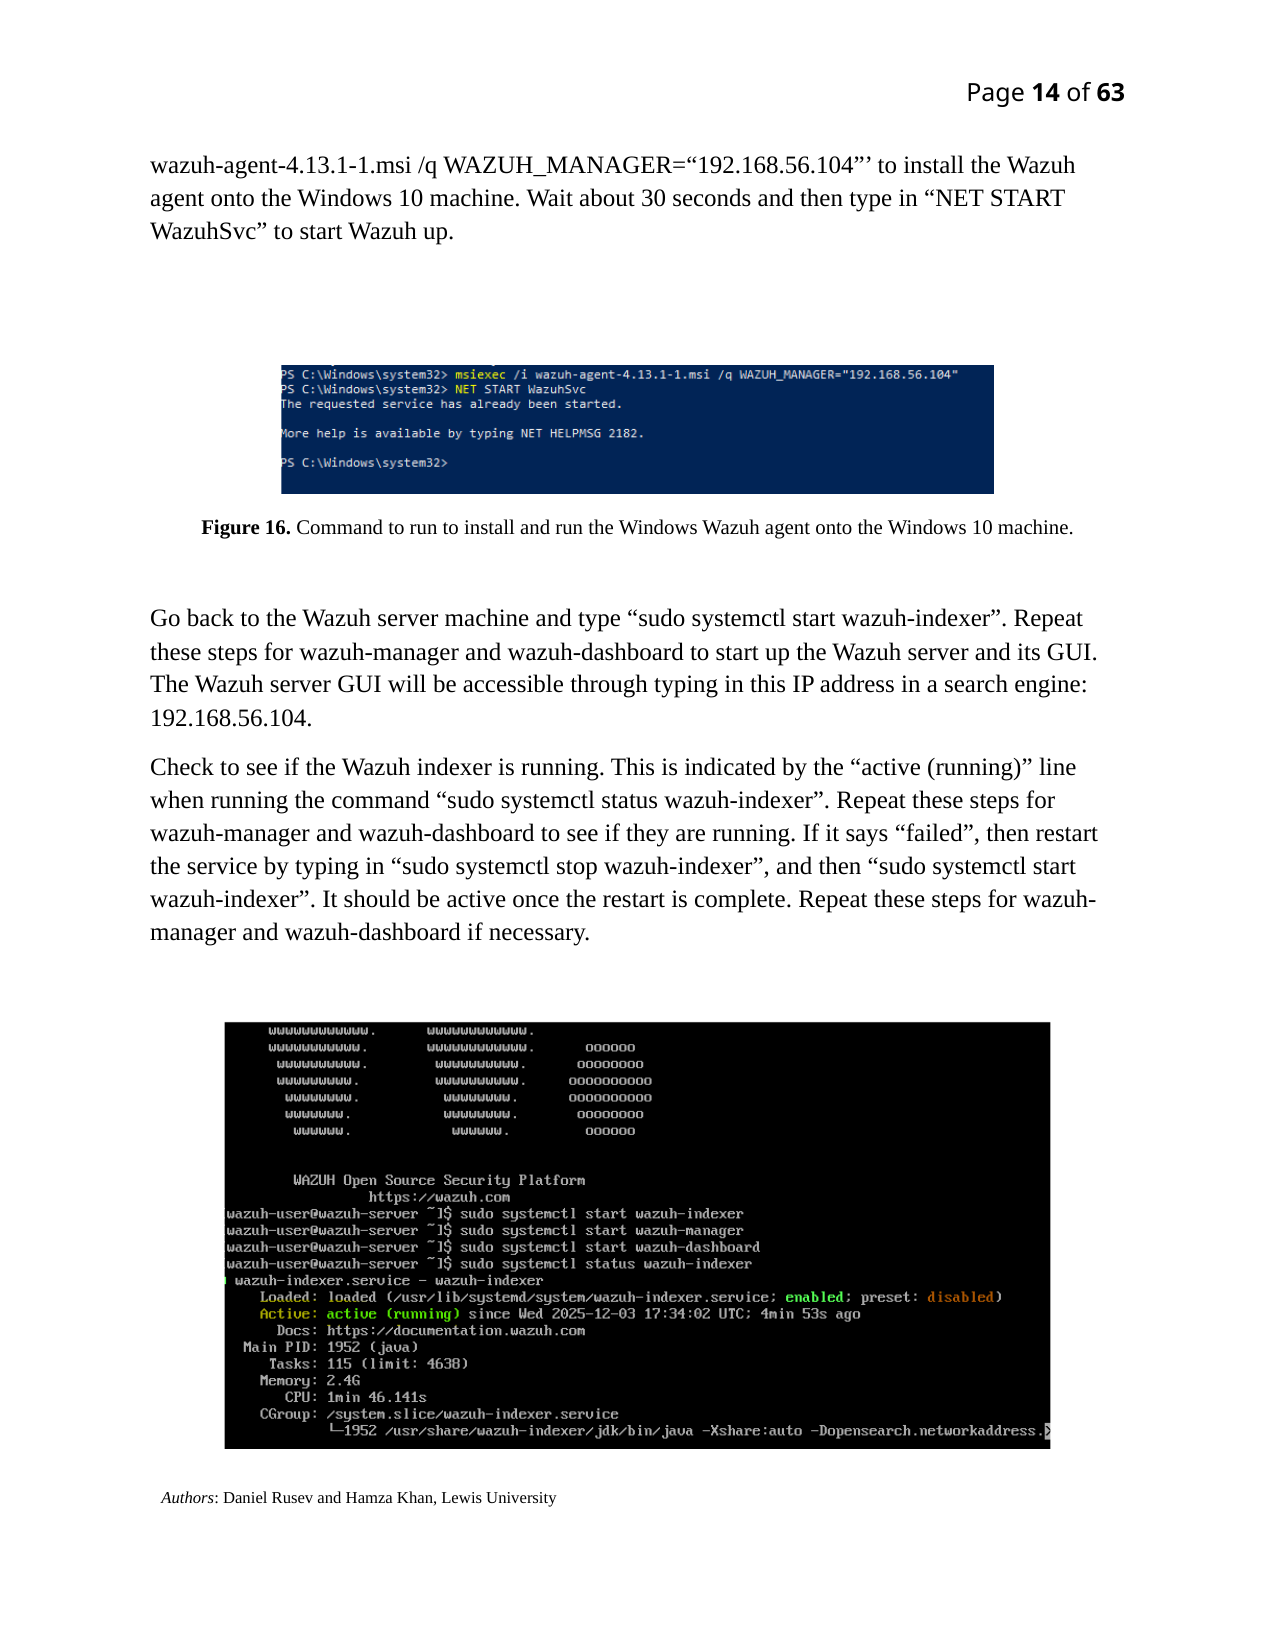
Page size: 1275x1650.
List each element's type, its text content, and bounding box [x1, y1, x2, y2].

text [150, 150, 1125, 245]
text Go back to the Wazuh server machine and type “sudo systemctl start wazuh-indexer”. Repeat these steps for wazuh-manager and wazuh-dashboard to start up the Wazuh server and its GUI. The Wazuh server GUI will be accessible through typing in this IP address in a search engine: 192.168.56.104. [150, 603, 1125, 731]
text Figure 16. Command to run to install and run the Windows Wazuh agent onto the Windows 10 machine. [150, 515, 1125, 539]
text Check to see if the Wazuh indexer is running. This is indicated by the “active (running)” line when running the command “sudo systemctl status wazuh-indexer”. Repeat these steps for wazuh-manager and wazuh-dashboard to see if they are running. If it says “failed”, then restart the service by typing in “sudo systemctl stop wazuh-indexer”, and then “sudo systemctl start wazuh-indexer”. It should be active once the restart is complete. Repeat these steps for wazuh-manager and wazuh-dashboard if necessary. [150, 752, 1125, 946]
picture [224, 1016, 1051, 1449]
picture [281, 365, 994, 494]
